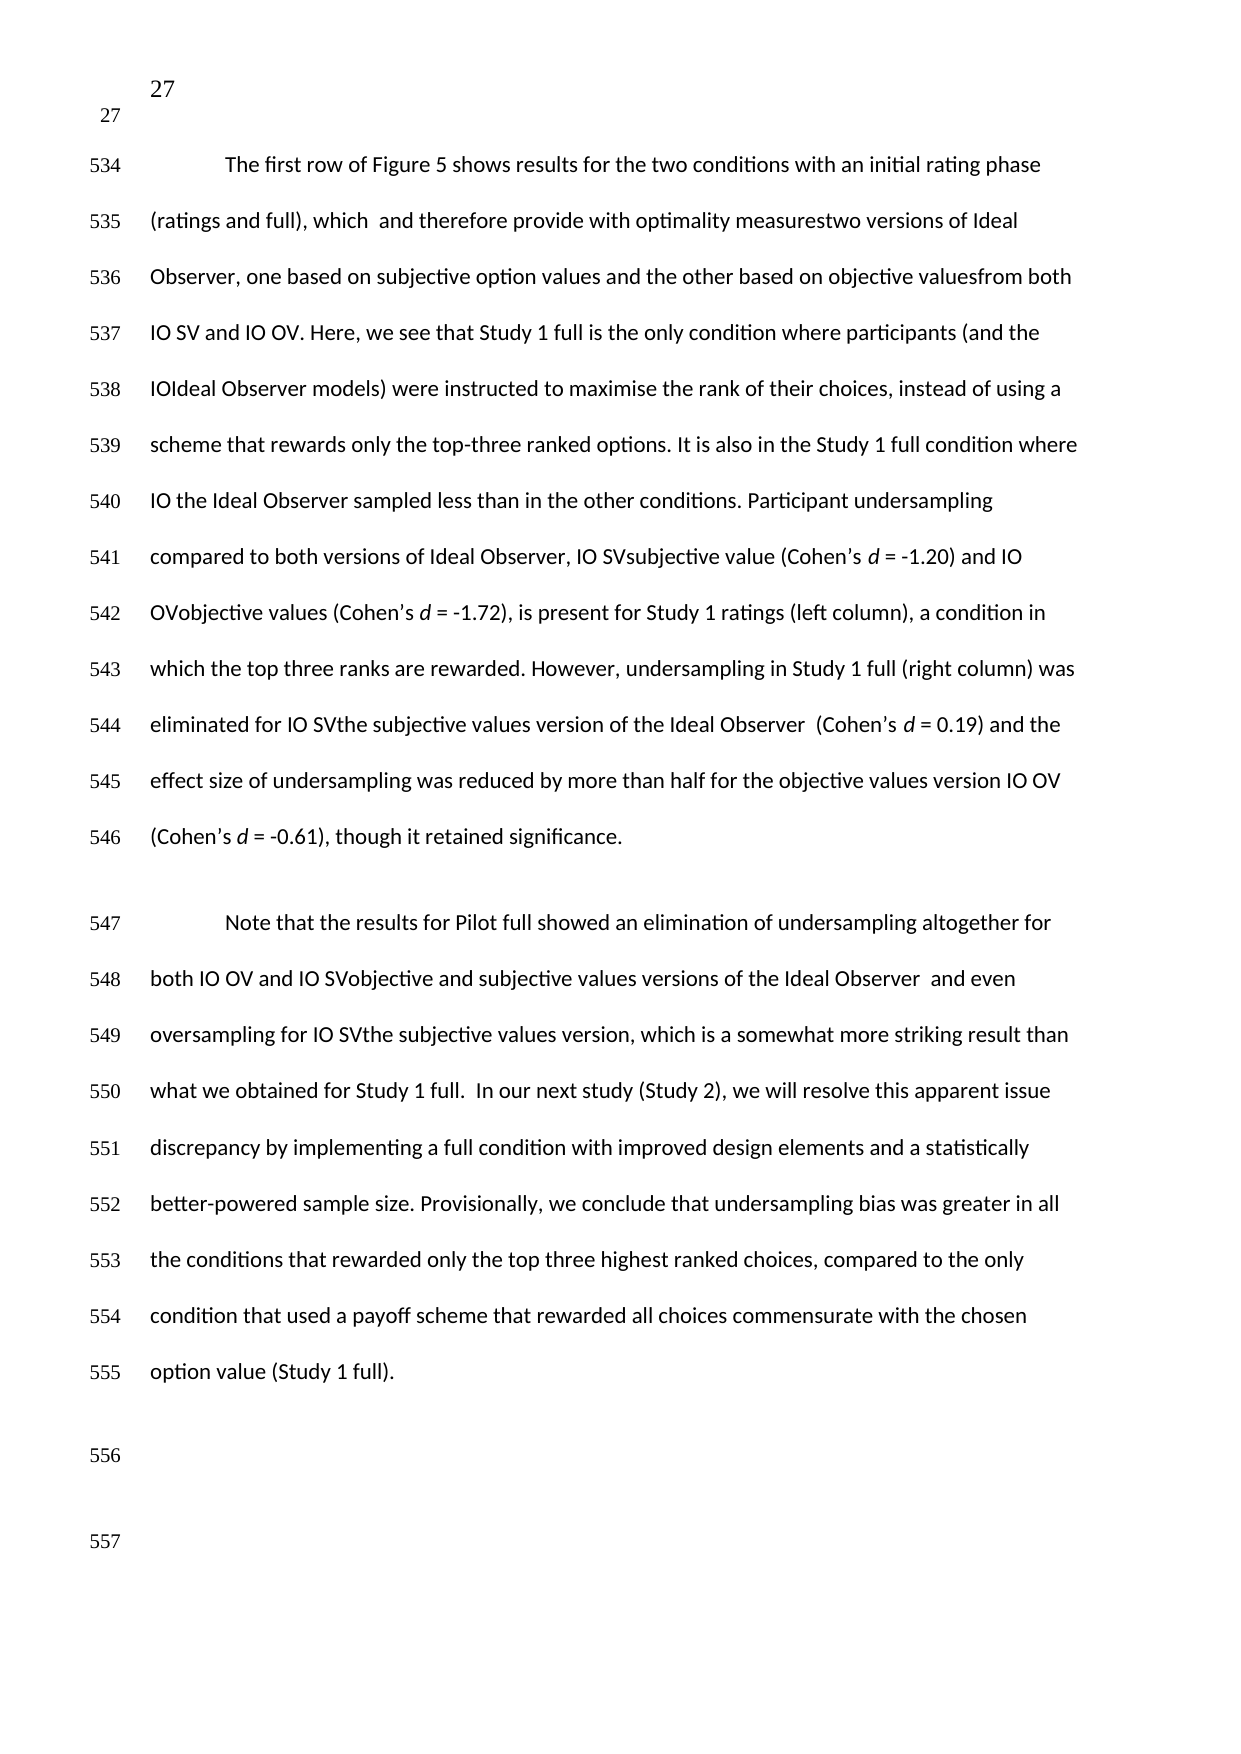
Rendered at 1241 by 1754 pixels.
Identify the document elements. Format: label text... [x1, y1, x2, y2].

text Note that the results for Pilot full showed an elimination of undersampling altogether for both and even oversampling for , which is a somewhat more striking result than what we obtained for Study 1 full. In our next study (Study 2), we will resolve this by implementing a full condition with improved design elements and a statistically better-powered sample size. Provisionally, we conclude that undersampling bias was greater in all the conditions that rewarded only the top three highest ranked choices, compared to the only condition that used a payoff scheme that rewarded all choices commensurate with the chosen option value (Study 1 full). [150, 908, 1090, 1385]
text The first row of Figure 5 shows results for the two conditions with an initial rating phase (ratings and full)therefore . Here, we see that Study 1 full is the only condition where participants (and ) were instructed to maximise the rank of their choices, instead of using a scheme that rewards only the top-three ranked options. It is also in the Study 1 full condition where sampled less than in the other conditions. Participant undersampling compared to both (Cohen’s d = -1.20) and (Cohen’s d = -1.72) is present for Study 1 ratings (left column), a condition in which the top three ranks are rewarded. However, undersampling in Study 1 full (right column) was eliminated for (Cohen’s d = 0.19) and the effect size of undersampling was reduced by more than half for (Cohen’s d = -0.61), though it retained significance. [150, 150, 1090, 851]
